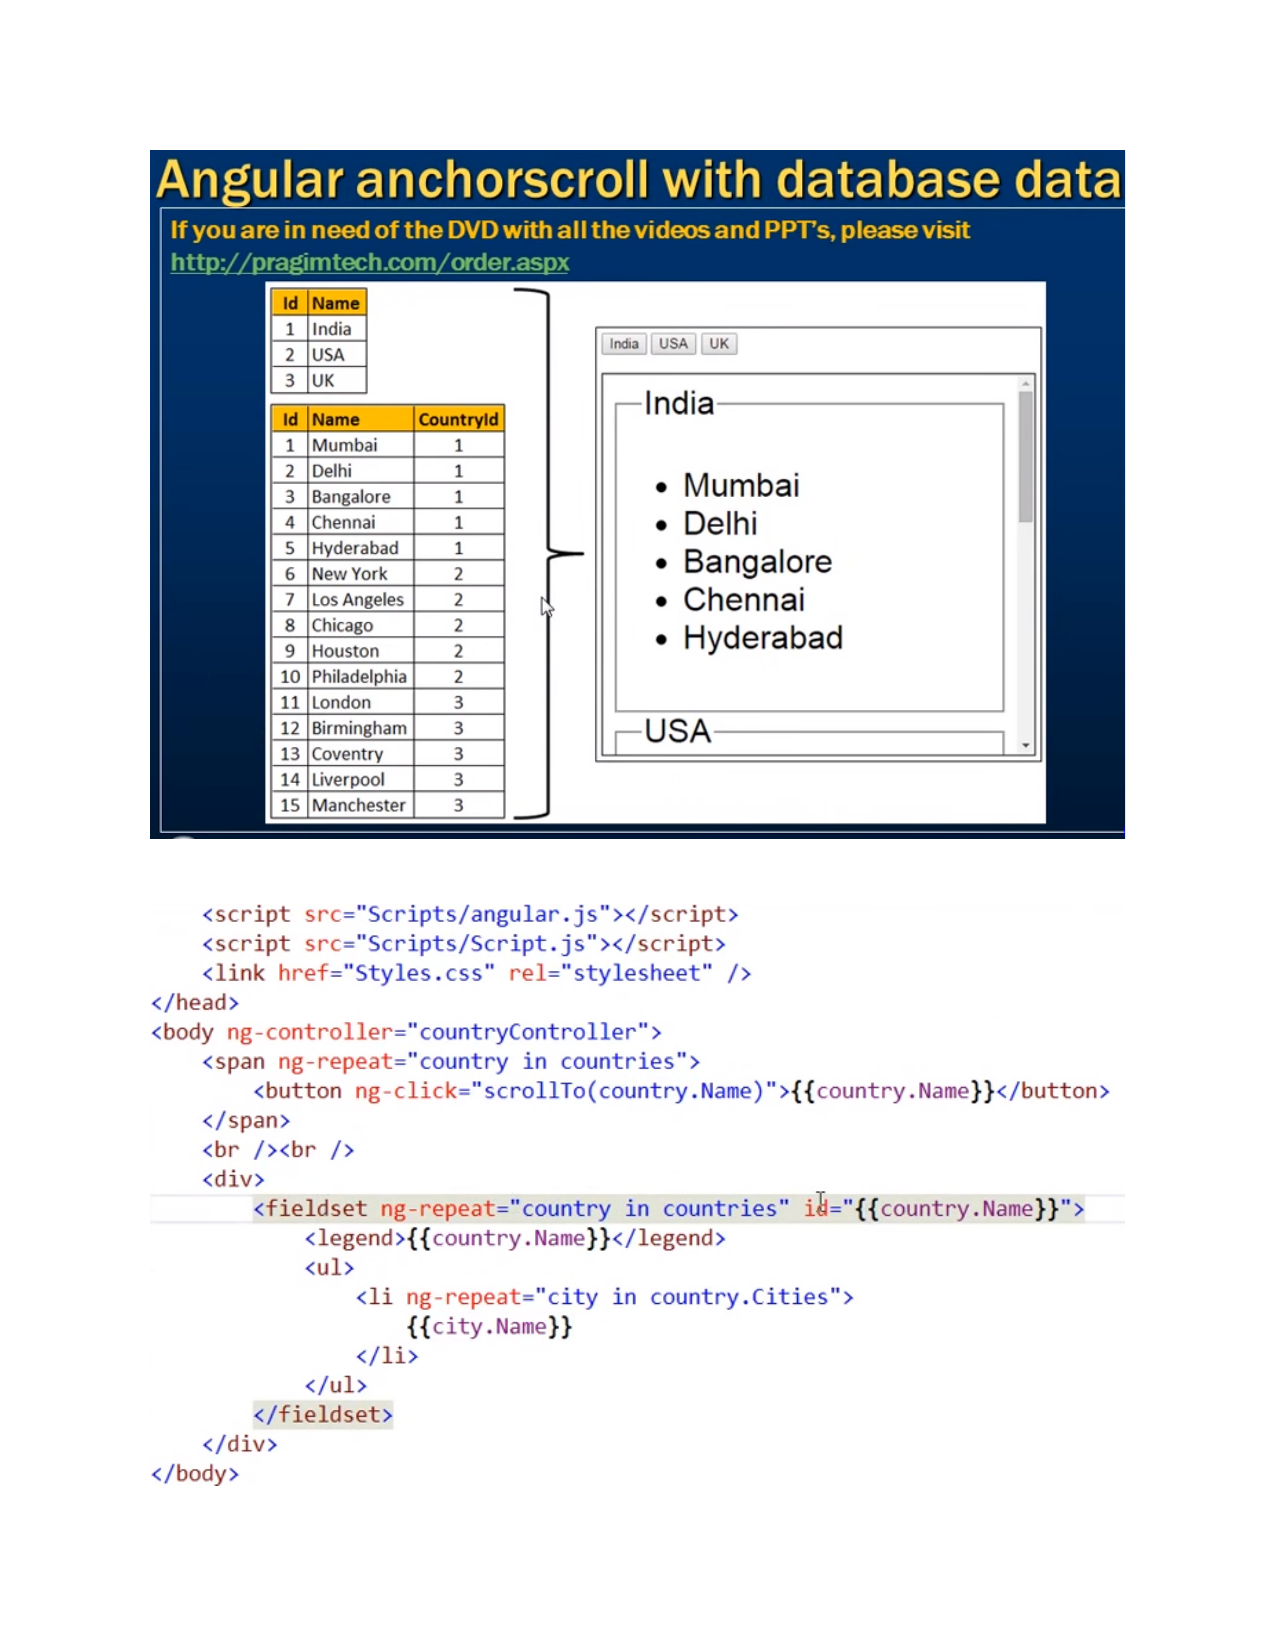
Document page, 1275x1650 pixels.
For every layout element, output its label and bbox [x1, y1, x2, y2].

picture [150, 904, 1125, 1486]
picture [150, 150, 1125, 839]
